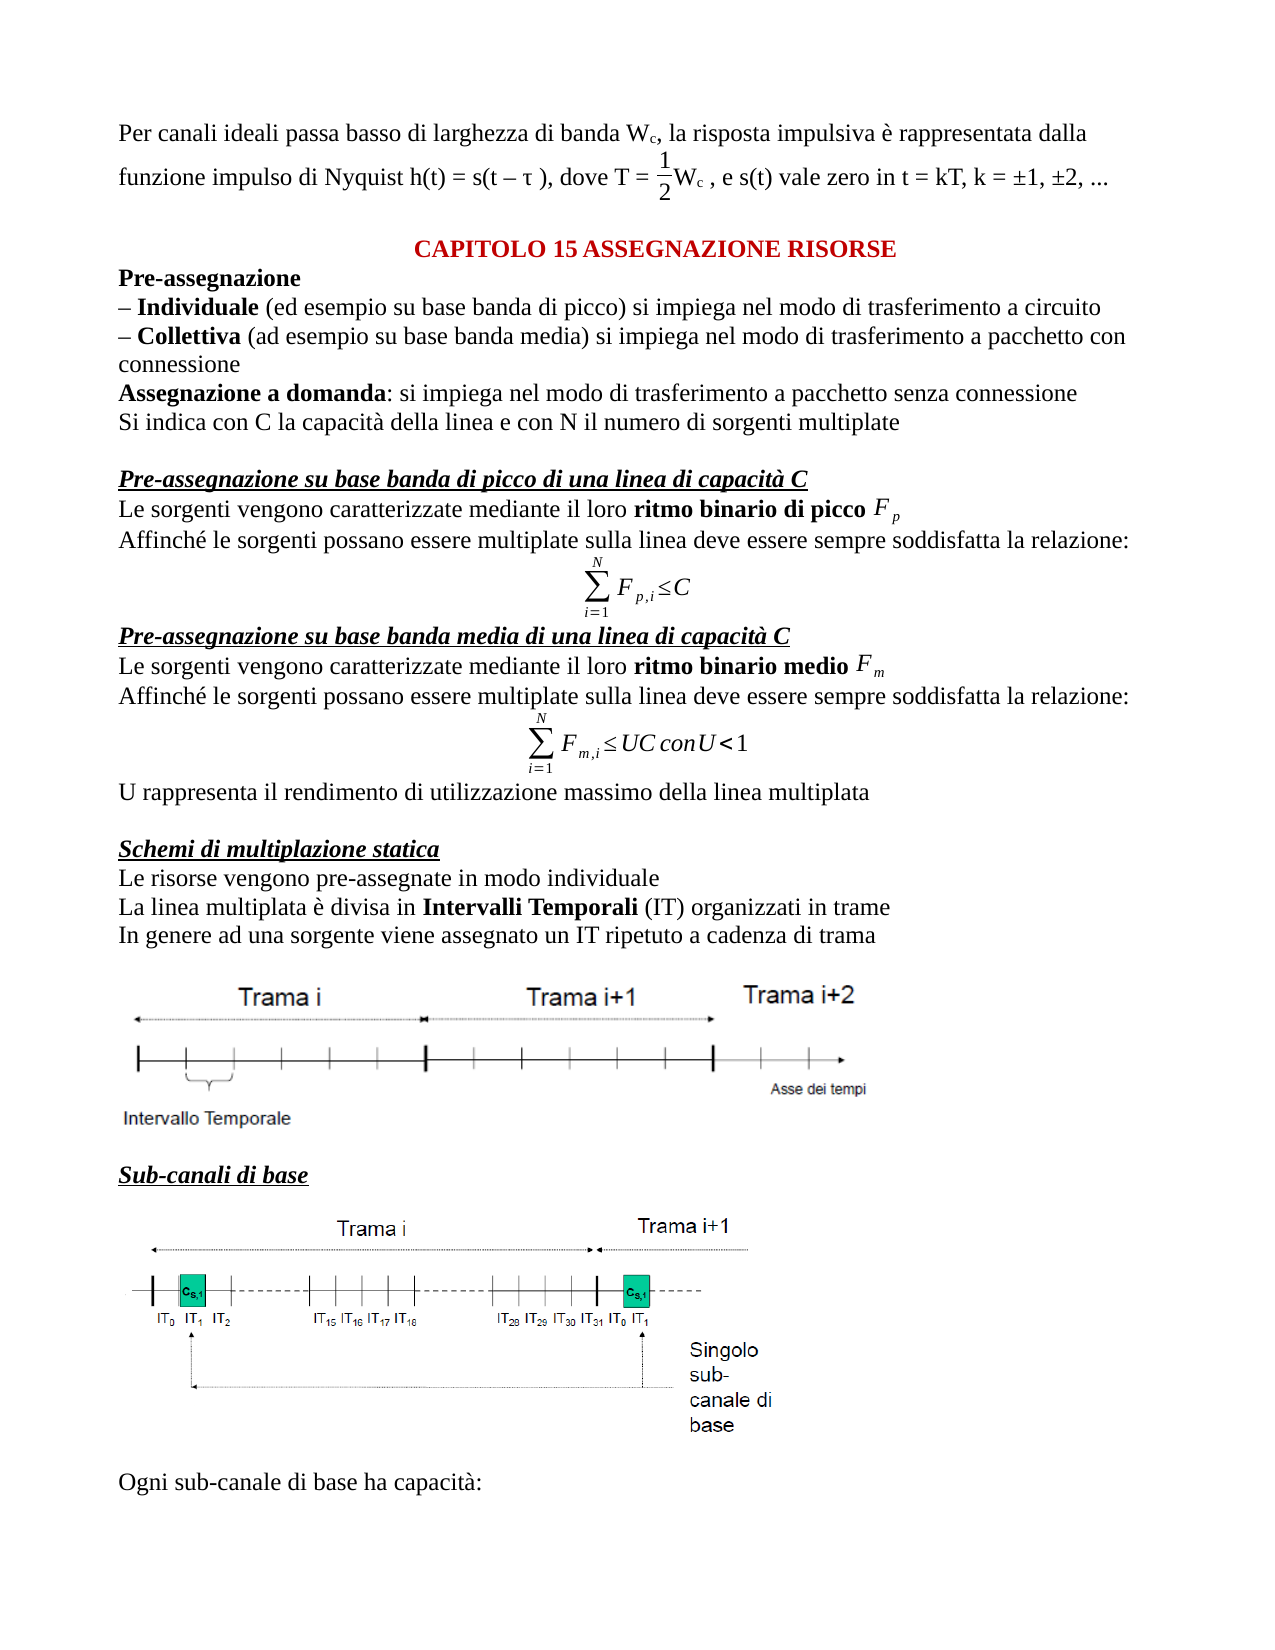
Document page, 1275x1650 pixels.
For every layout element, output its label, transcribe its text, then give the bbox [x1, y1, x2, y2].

text Si indica con C la capacità della linea e con N il numero di sorgenti multiplate [118, 407, 1157, 436]
picture [118, 978, 869, 1132]
text CAPITOLO 15 ASSEGNAZIONE RISORSE [118, 234, 1157, 263]
text Le risorse vengono pre-assegnate in modo individuale [118, 863, 1157, 892]
text Le sorgenti vengono caratterizzate mediante il loro ritmo binario medio [118, 649, 1157, 681]
text Ogni sub-canale di base ha capacità: [118, 1467, 1157, 1496]
text Affinché le sorgenti possano essere multiplate sulla linea deve essere sempre soddisfatta la relazione: [118, 681, 1157, 709]
text – Collettiva (ad esempio su base banda media) si impiega nel modo di trasferimento a pacchetto con connessione [118, 321, 1157, 378]
text Affinché le sorgenti possano essere multiplate sulla linea deve essere sempre soddisfatta la relazione: [118, 525, 1157, 553]
text Schemi di multiplazione statica [118, 834, 1157, 863]
text U rappresenta il rendimento di utilizzazione massimo della linea multiplata [118, 777, 1157, 806]
text Assegnazione a domanda: si impiega nel modo di trasferimento a pacchetto senza connessione [118, 378, 1157, 407]
text Pre-assegnazione [118, 263, 1157, 292]
text Pre-assegnazione su base banda media di una linea di capacità C [118, 621, 1157, 649]
text Le sorgenti vengono caratterizzate mediante il loro ritmo binario di picco [118, 493, 1157, 525]
text Sub-canali di base [118, 1160, 1157, 1189]
picture [118, 1188, 780, 1468]
text In genere ad una sorgente viene assegnato un IT ripetuto a cadenza di trama [118, 921, 1157, 949]
text Pre-assegnazione su base banda di picco di una linea di capacità C [118, 464, 1157, 493]
text La linea multiplata è divisa in Intervalli Temporali (IT) organizzati in trame [118, 892, 1157, 921]
text Per canali ideali passa basso di larghezza di banda Wc, la risposta impulsiva è rappresentata dalla funzione impulso di Nyquist h(t) = s(t – τ ), dove T = Wc , e s(t) vale zero in t = kT, k = ±1, ±2, ... [118, 118, 1157, 206]
text – Individuale (ed esempio su base banda di picco) si impiega nel modo di trasferimento a circuito [118, 292, 1157, 321]
